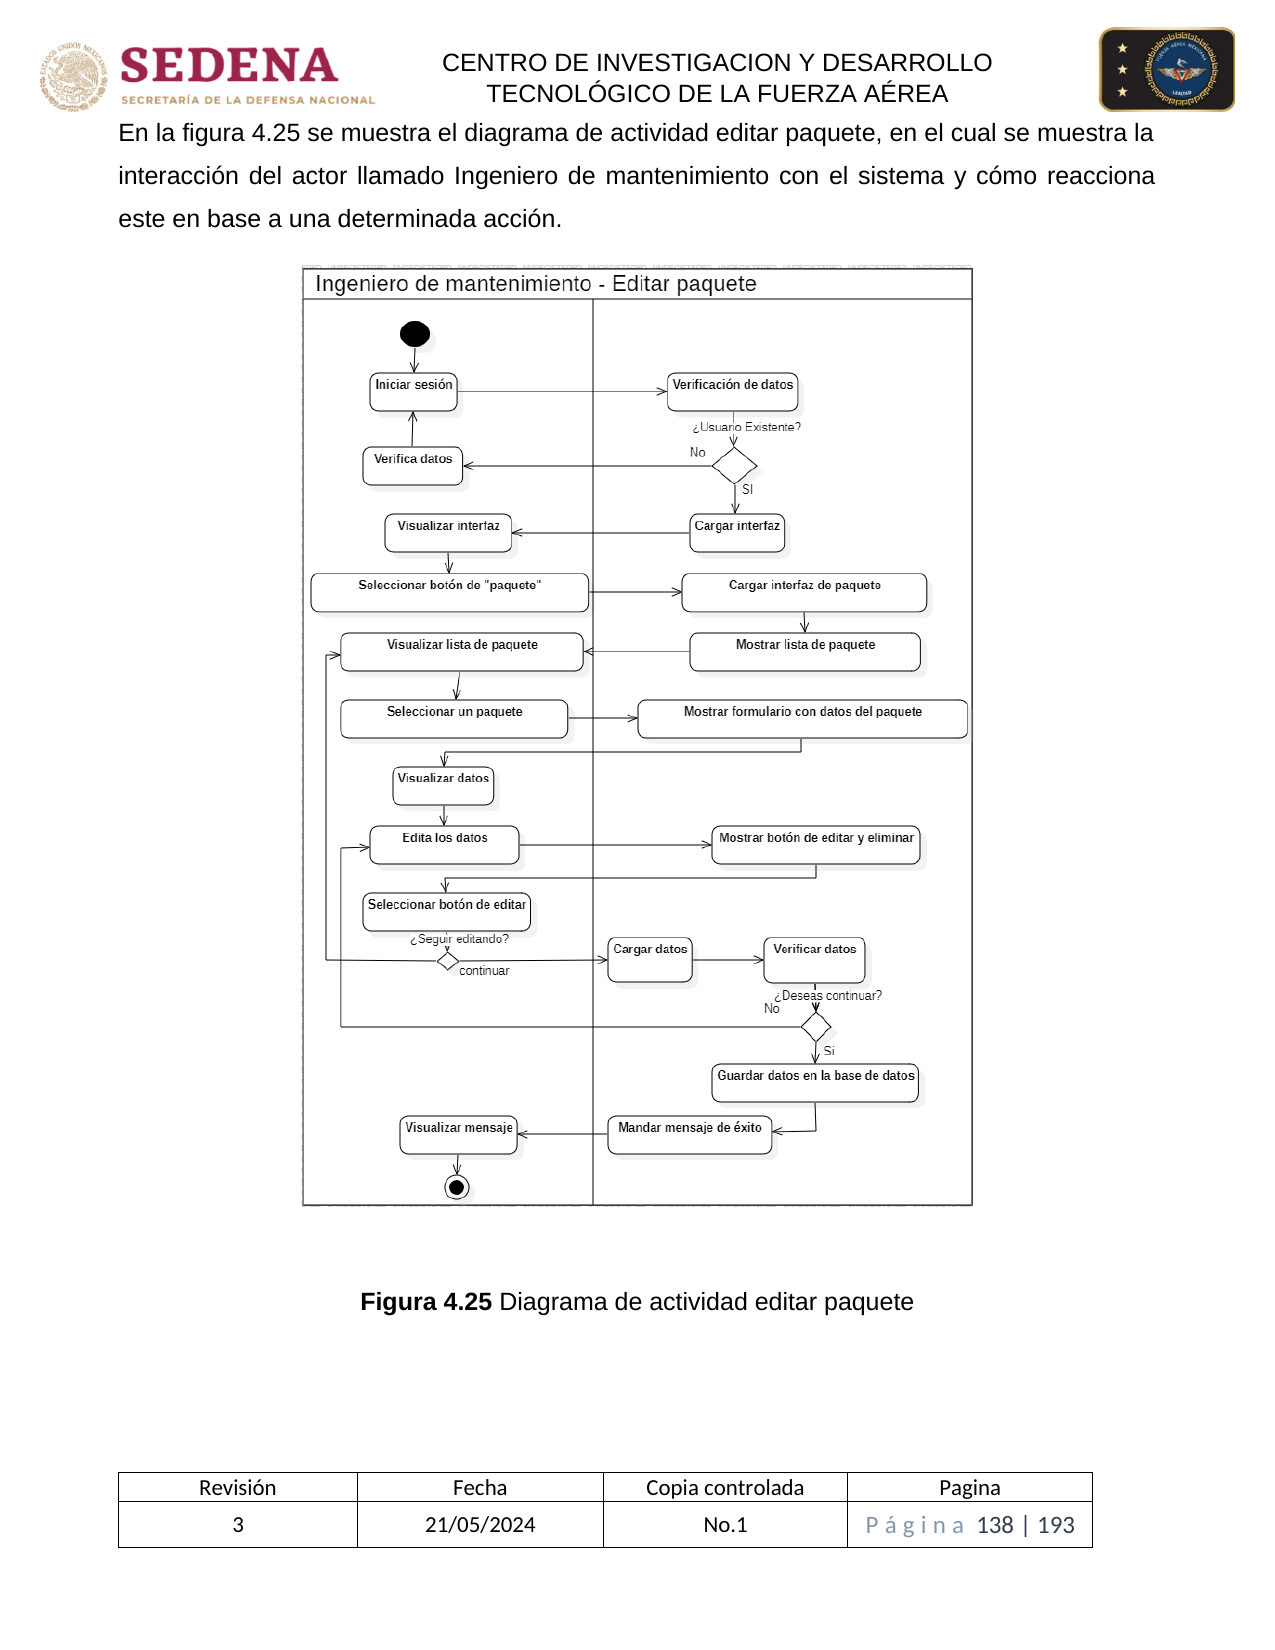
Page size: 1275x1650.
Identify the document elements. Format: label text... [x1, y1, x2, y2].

text Figura 4.25 Diagrama de actividad editar paquete [118, 1287, 1157, 1316]
picture [301, 265, 974, 1207]
picture [39, 27, 1236, 112]
text En la figura 4.25 se muestra el diagrama de actividad editar paquete, en el cual se muestra la interacción del actor llamado Ingeniero de mantenimiento con el sistema y cómo reacciona este en base a una determinada acción. [118, 118, 1157, 233]
